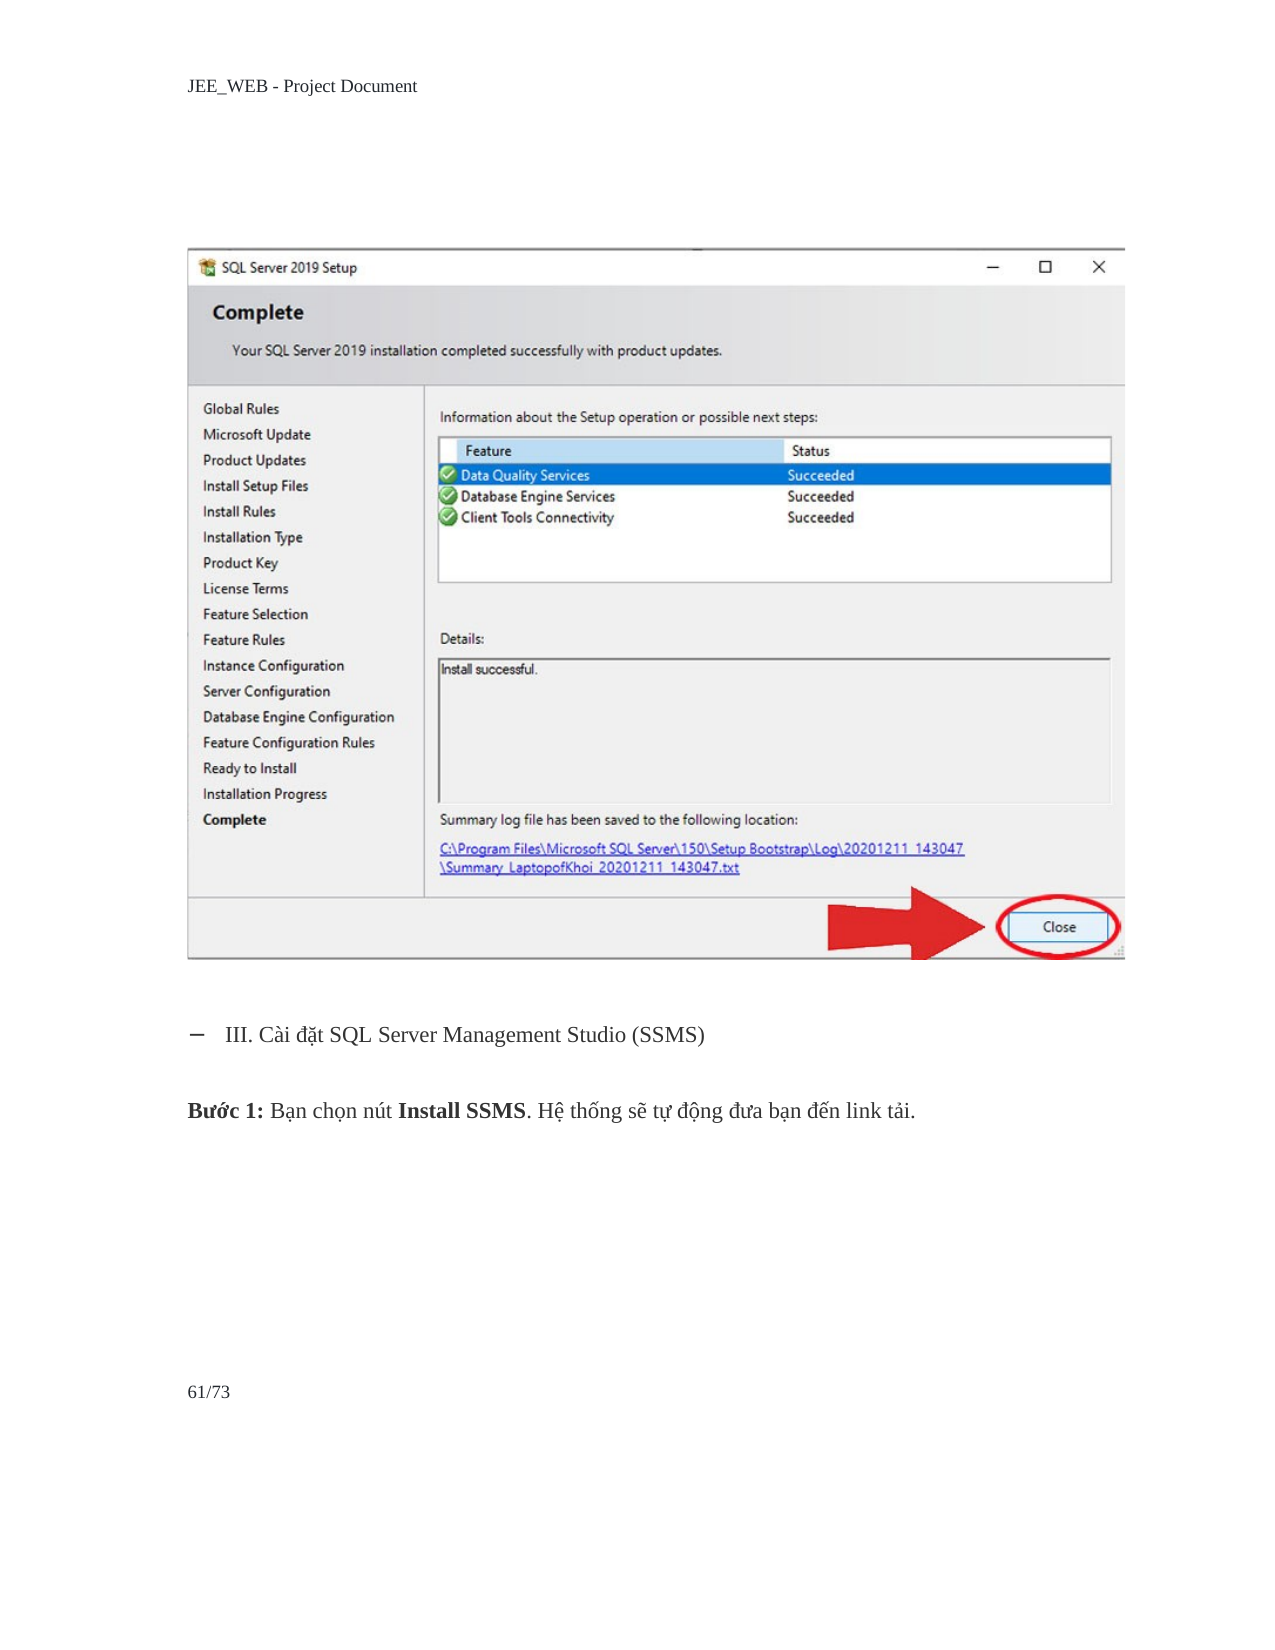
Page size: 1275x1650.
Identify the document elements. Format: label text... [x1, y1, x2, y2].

picture [187, 247, 1126, 960]
subtitle III. Cài đặt SQL Server Management Studio (SSMS) [187, 997, 1125, 1055]
text Bước 1: Bạn chọn nút Install SSMS. Hệ thống sẽ tự động đưa bạn đến link tải. [187, 1080, 1125, 1124]
